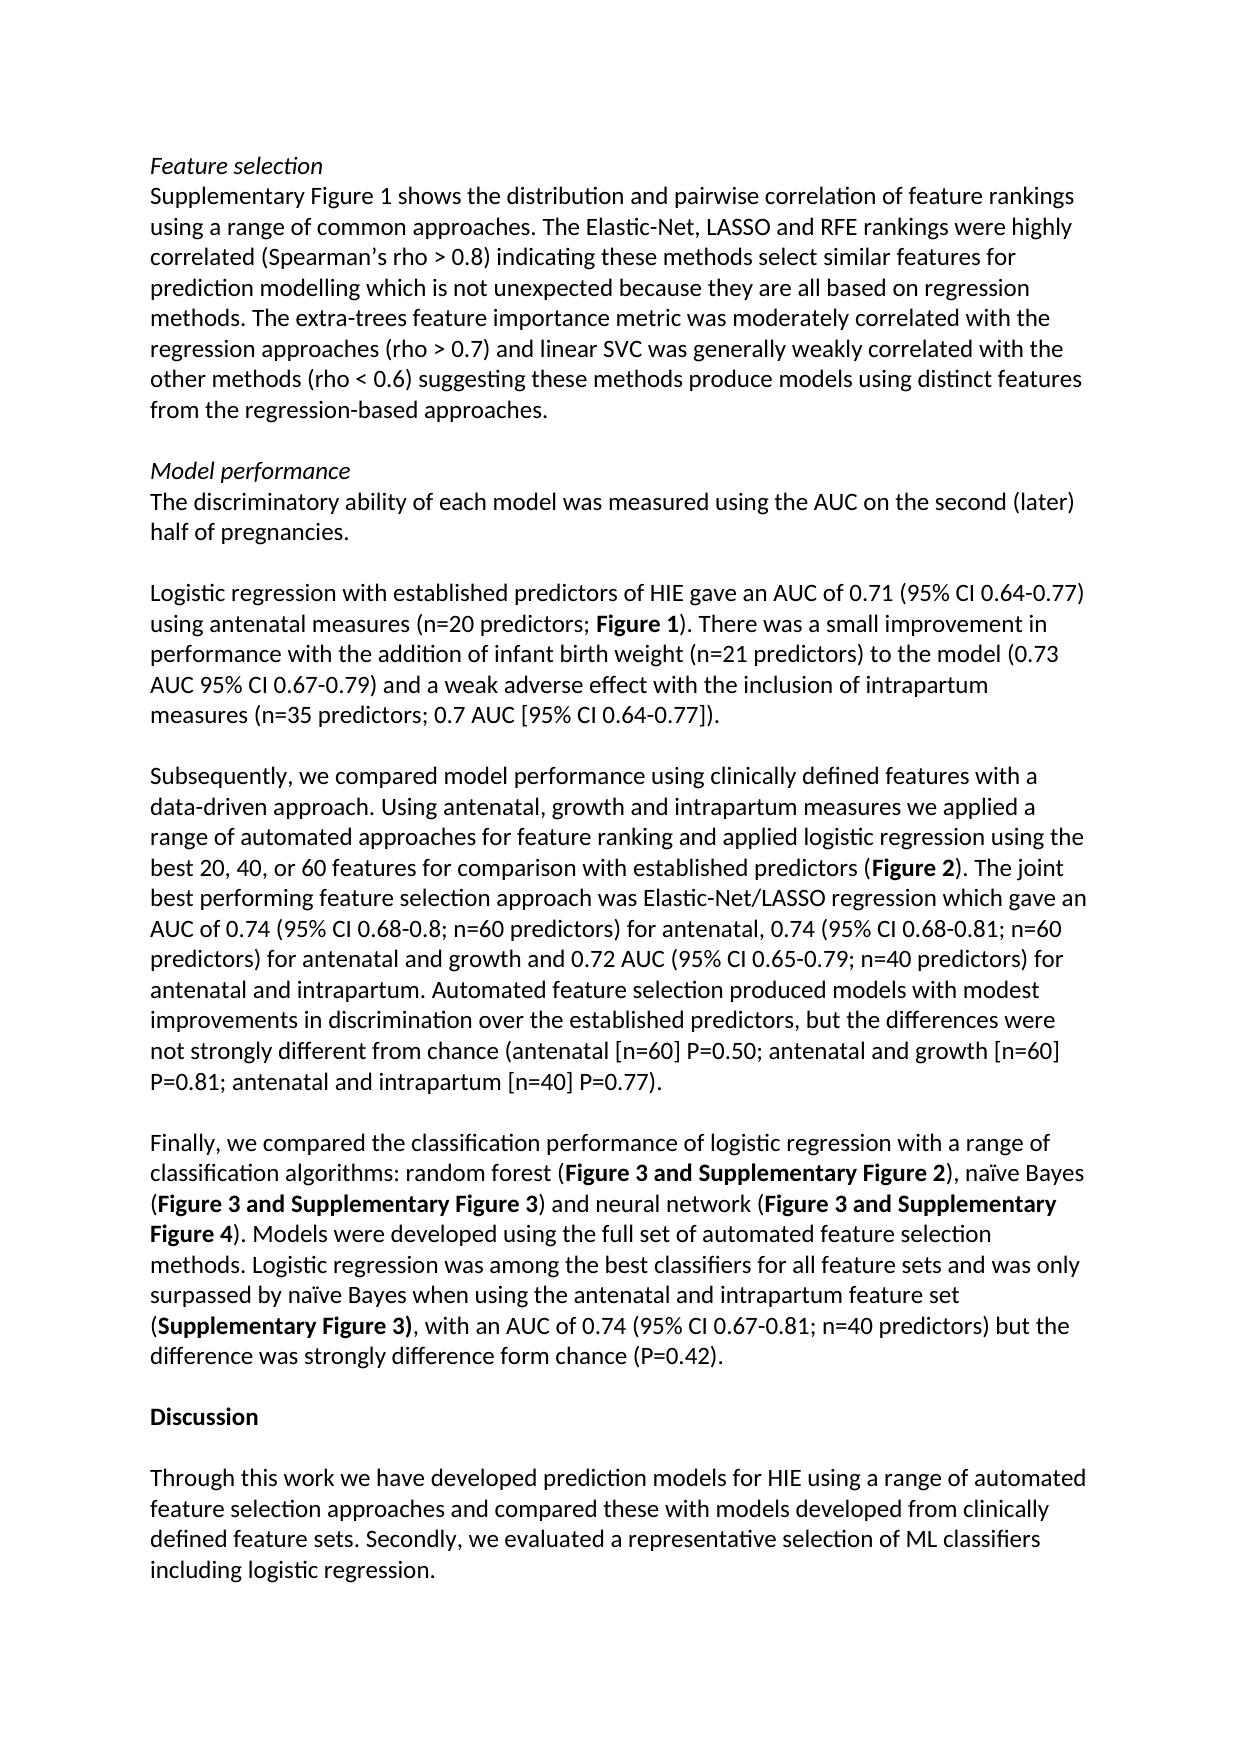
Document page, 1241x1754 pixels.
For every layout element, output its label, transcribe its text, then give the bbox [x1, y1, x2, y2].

text Through this work we have developed prediction models for HIE using a range of automated feature selection approaches and compared these with models developed from clinically defined feature sets. Secondly, we evaluated a representative selection of ML classifiers including logistic regression. [150, 1462, 1090, 1584]
text Model performance [150, 455, 1090, 486]
text Feature selection [150, 150, 1090, 181]
text Discussion [150, 1401, 1090, 1432]
text Finally, we compared the classification performance of logistic regression with a range of classification algorithms: random forest (Figure 3 and Supplementary Figure 2), naïve Bayes (Figure 3 and Supplementary Figure 3) and neural network (Figure 3 and Supplementary Figure 4). Models were developed using the full set of automated feature selection methods. Logistic regression was among the best classifiers for all feature sets and was only surpassed by naïve Bayes when using the antenatal and intrapartum feature set (Supplementary Figure 3), with an AUC of 0.74 (95% CI 0.67-0.81; n=40 predictors) but the difference was strongly difference form chance (P=0.42). [150, 1127, 1090, 1371]
text Subsequently, we compared model performance using clinically defined features with a data-driven approach. Using antenatal, growth and intrapartum measures we applied a range of automated approaches for feature ranking and applied logistic regression using the best 20, 40, or 60 features for comparison with established predictors (Figure 2). The joint best performing feature selection approach was Elastic-Net/LASSO regression which gave an AUC of 0.74 (95% CI 0.68-0.8; n=60 predictors) for antenatal, 0.74 (95% CI 0.68-0.81; n=60 predictors) for antenatal and growth and 0.72 AUC (95% CI 0.65-0.79; n=40 predictors) for antenatal and intrapartum. Automated feature selection produced models with modest improvements in discrimination over the established predictors, but the differences were not strongly different from chance (antenatal [n=60] P=0.50; antenatal and growth [n=60] P=0.81; antenatal and intrapartum [n=40] P=0.77). [150, 760, 1090, 1096]
text Logistic regression with established predictors of HIE gave an AUC of 0.71 (95% CI 0.64-0.77) using antenatal measures (n=20 predictors; Figure 1). There was a small improvement in performance with the addition of infant birth weight (n=21 predictors) to the model (0.73 AUC 95% CI 0.67-0.79) and a weak adverse effect with the inclusion of intrapartum measures (n=35 predictors; 0.7 AUC [95% CI 0.64-0.77]). [150, 577, 1090, 730]
text Supplementary Figure 1 shows the distribution and pairwise correlation of feature rankings using a range of common approaches. The Elastic-Net, LASSO and RFE rankings were highly correlated (Spearman’s rho > 0.8) indicating these methods select similar features for prediction modelling which is not unexpected because they are all based on regression methods. The extra-trees feature importance metric was moderately correlated with the regression approaches (rho > 0.7) and linear SVC was generally weakly correlated with the other methods (rho < 0.6) suggesting these methods produce models using distinct features from the regression-based approaches. [150, 181, 1090, 425]
text The discriminatory ability of each model was measured using the AUC on the second (later) half of pregnancies. [150, 486, 1090, 547]
